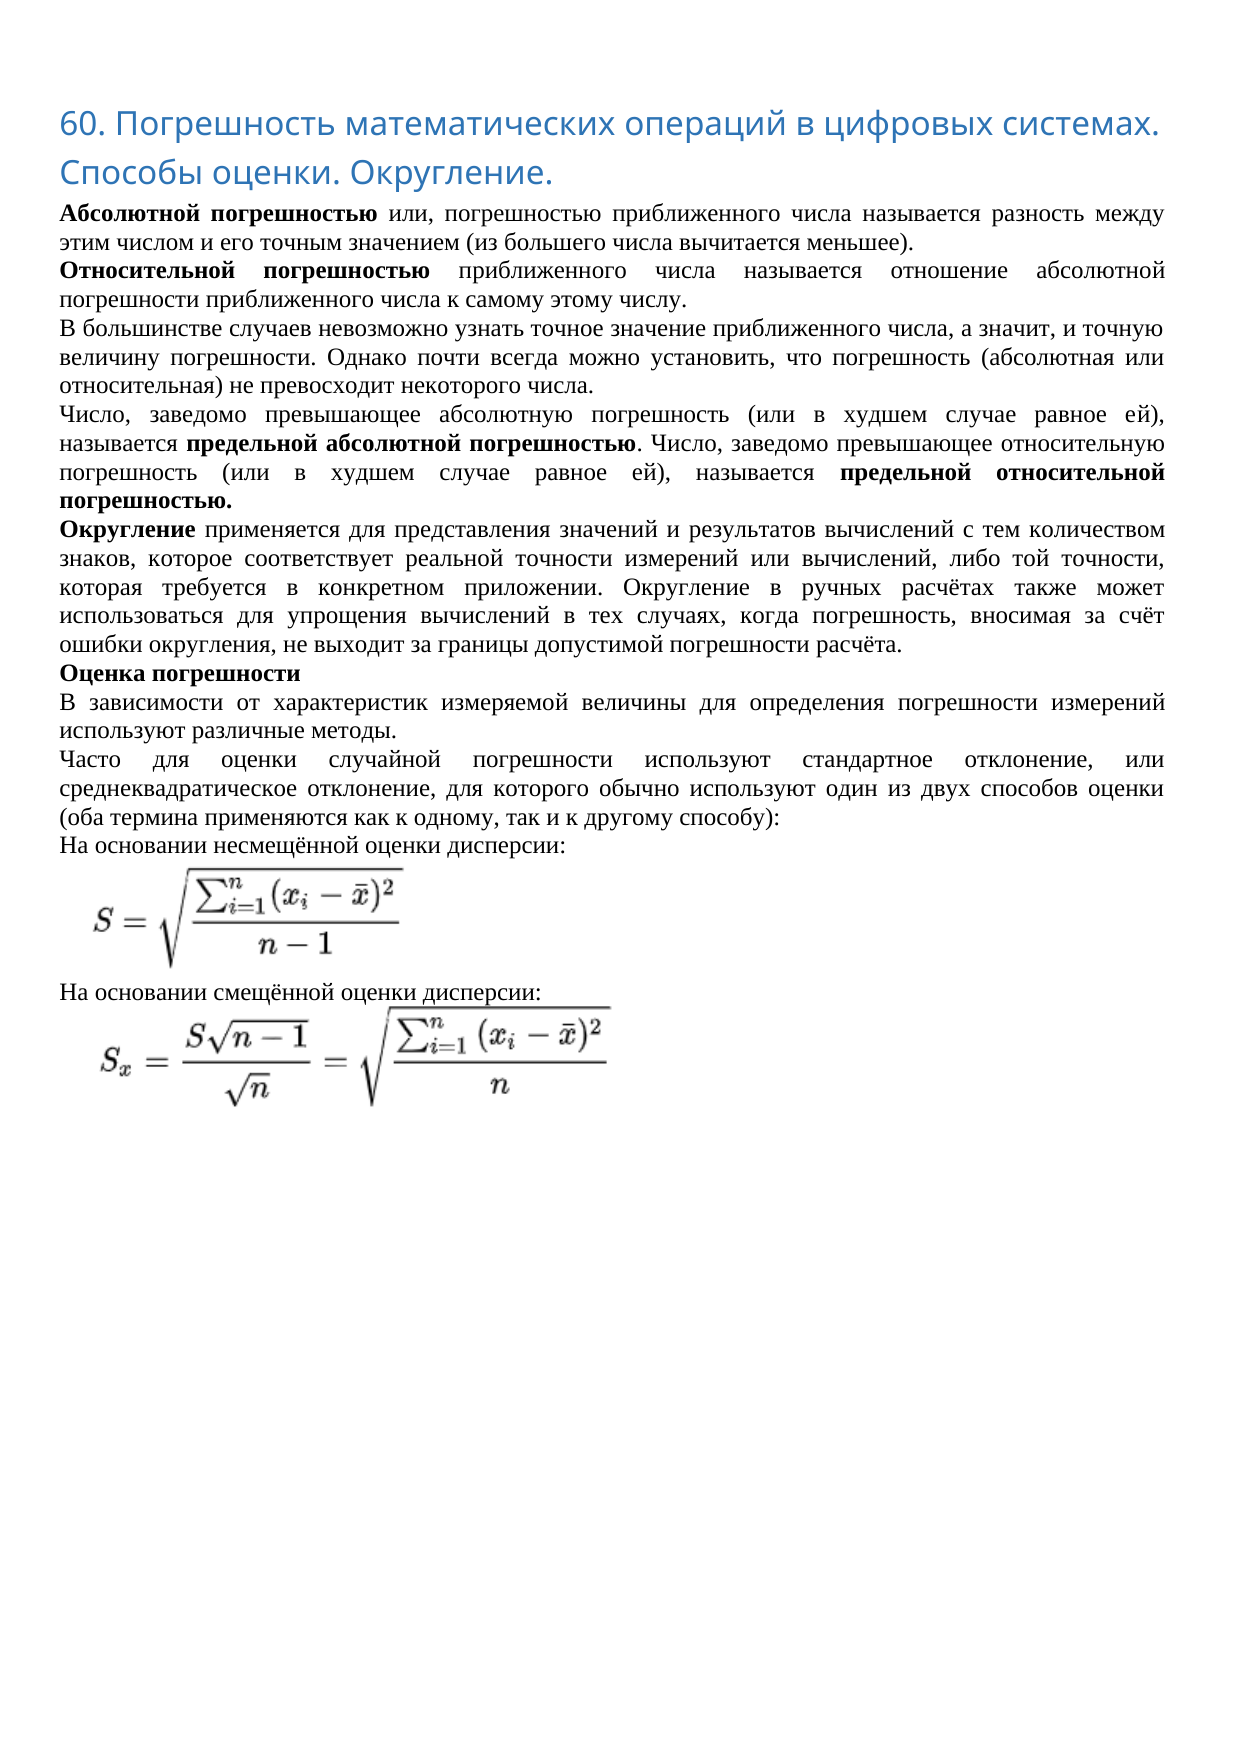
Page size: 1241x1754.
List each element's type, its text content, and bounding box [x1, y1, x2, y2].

subtitle 60. Погрешность математических операций в цифровых системах. Способы оценки. Округление. [59, 100, 1165, 194]
text Часто для оценки случайной погрешности используют стандартное отклонение, или среднеквадратическое отклонение, для которого обычно используют один из двух способов оценки (оба термина применяются как к одному, так и к другому способу): [59, 744, 1165, 830]
text Округление применяется для представления значений и результатов вычислений с тем количеством знаков, которое соответствует реальной точности измерений или вычислений, либо той точности, которая требуется в конкретном приложении. Округление в ручных расчётах также может использоваться для упрощения вычислений в тех случаях, когда погрешность, вносимая за счёт ошибки округления, не выходит за границы допустимой погрешности расчёта. [59, 514, 1165, 658]
text В большинстве случаев невозможно узнать точное значение приближенного числа, а значит, и точную величину погрешности. Однако почти всегда можно установить, что погрешность (абсолютная или относительная) не превосходит некоторого числа. [59, 313, 1165, 399]
text На основании несмещённой оценки дисперсии: [59, 830, 575, 859]
picture [59, 859, 454, 978]
text Абсолютной погрешностью или, погрешностью приближенного числа называется разность между этим числом и его точным значением (из большего числа вычитается меньшее). [59, 198, 1165, 255]
text В зависимости от характеристик измеряемой величины для определения погрешности измерений используют различные методы. [59, 687, 1165, 744]
text Относительной погрешностью приближенного числа называется отношение абсолютной погрешности приближенного числа к самому этому числу. [59, 255, 1165, 313]
text Число, заведомо превышающее абсолютную погрешность (или в худшем случае равное ей), называется предельной абсолютной погрешностью. Число, заведомо превышающее относительную погрешность (или в худшем случае равное ей), называется предельной относительной погрешностью. [59, 399, 1165, 514]
text Оценка погрешности [59, 658, 1165, 687]
text На основании смещённой оценки дисперсии: [59, 977, 575, 1006]
picture [59, 1006, 613, 1113]
